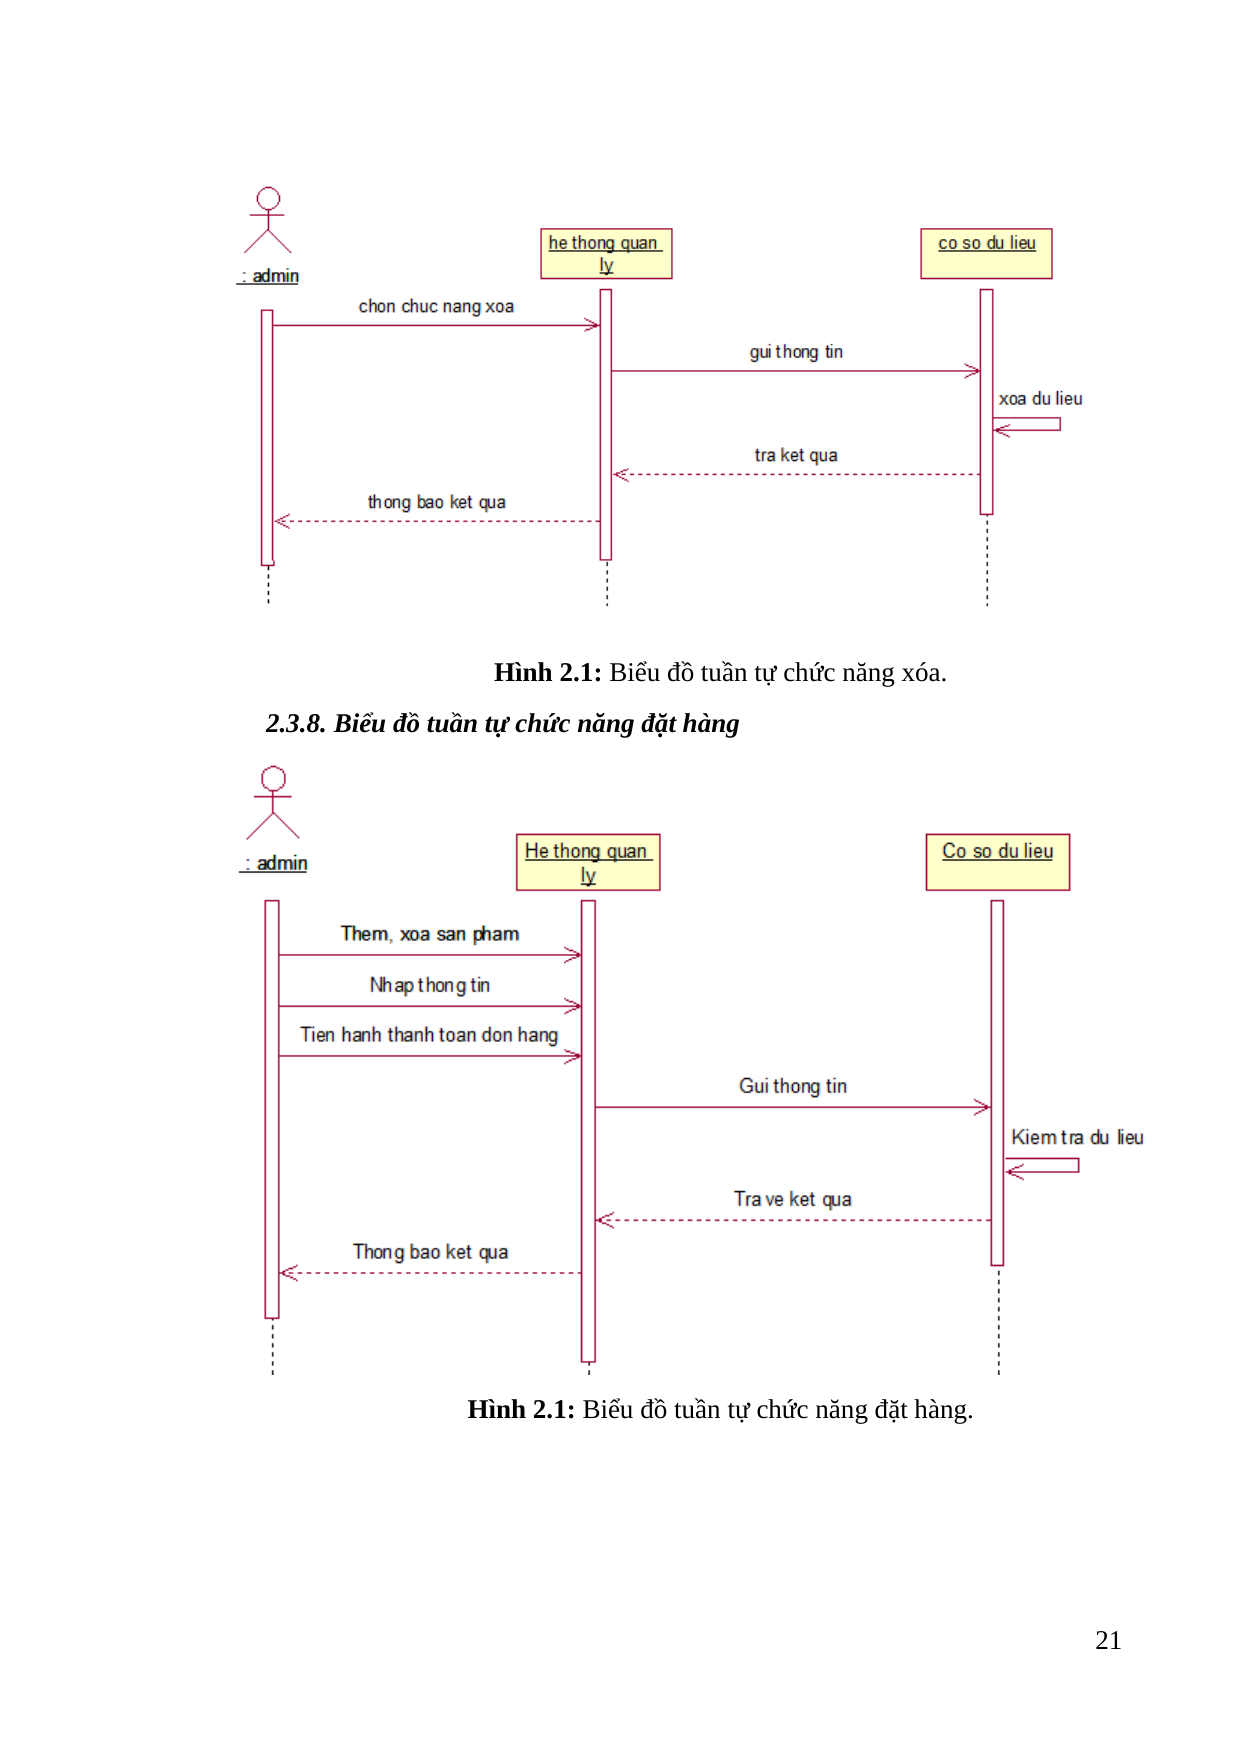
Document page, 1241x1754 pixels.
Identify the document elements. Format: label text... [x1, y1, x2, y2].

text Biểu đồ tuần tự chức năng xóa. [319, 656, 1122, 688]
picture [206, 754, 1152, 1375]
text Biểu đồ tuần tự chức năng đặt hàng. [319, 1393, 1122, 1425]
picture [206, 147, 1152, 638]
text Biểu đồ tuần tự chức năng đặt hàng [266, 707, 1122, 738]
